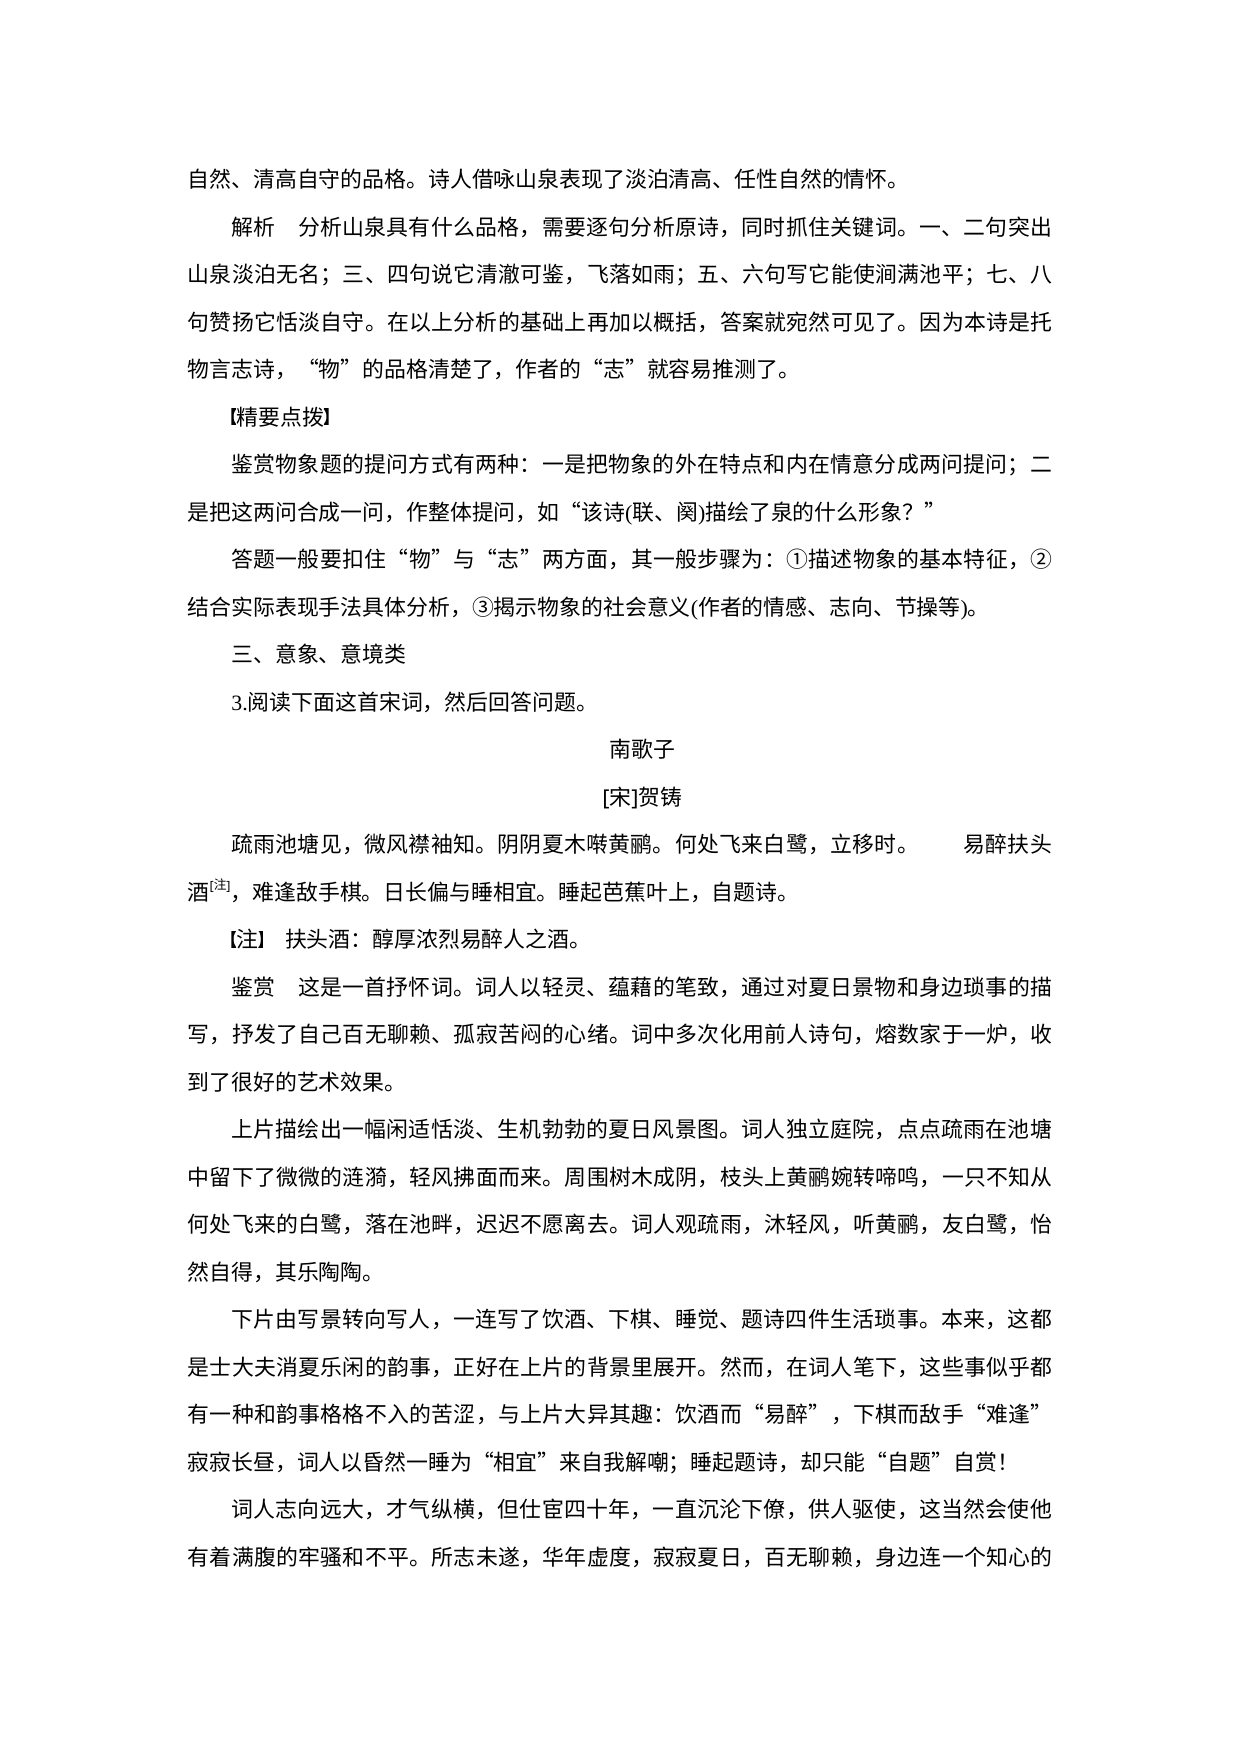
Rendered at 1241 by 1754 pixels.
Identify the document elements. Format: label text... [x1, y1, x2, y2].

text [187, 1492, 1053, 1571]
text 3.阅读下面这首宋词，然后回答问题。 [187, 684, 1053, 716]
text 三、意象、意境类 [187, 637, 1053, 669]
text 下片由写景转向写人，一连写了饮酒、下棋、睡觉、题诗四件生活琐事。本来，这都是士大夫消夏乐闲的韵事，正好在上片的背景里展开。然而，在词人笔下，这些事似乎都有一种和韵事格格不入的苦涩，与上片大异其趣：饮酒而“易醉”，下棋而敌手“难逢”；寂寂长昼，词人以昏然一睡为“相宜”来自我解嘲；睡起题诗，却只能“自题”自赏！ [187, 1302, 1053, 1476]
picture [323, 408, 329, 425]
text 答题一般要扣住“物”与“志”两方面，其一般步骤为：①描述物象的基本特征，②结合实际表现手法具体分析，③揭示物象的社会意义(作者的情感、志向、节操等)。 [187, 542, 1053, 621]
picture [231, 931, 237, 948]
text 南歌子 [187, 732, 1053, 764]
text 上片描绘出一幅闲适恬淡、生机勃勃的夏日风景图。词人独立庭院，点点疏雨在池塘中留下了微微的涟漪，轻风拂面而来。周围树木成阴，枝头上黄鹂婉转啼鸣，一只不知从何处飞来的白鹭，落在池畔，迟迟不愿离去。词人观疏雨，沐轻风，听黄鹂，友白鹭，怡然自得，其乐陶陶。 [187, 1112, 1053, 1286]
text [宋]贺铸 [187, 779, 1053, 811]
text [187, 162, 1053, 194]
text 疏雨池塘见，微风襟袖知。阴阴夏木啭黄鹂。何处飞来白鹭，立移时。 易醉扶头酒[注]，难逢敌手棋。日长偏与睡相宜。睡起芭蕉叶上，自题诗。 [187, 827, 1053, 906]
picture [231, 408, 237, 425]
text 解析 分析山泉具有什么品格，需要逐句分析原诗，同时抓住关键词。一、二句突出山泉淡泊无名；三、四句说它清澈可鉴，飞落如雨；五、六句写它能使涧满池平；七、八句赞扬它恬淡自守。在以上分析的基础上再加以概括，答案就宛然可见了。因为本诗是托物言志诗，“物”的品格清楚了，作者的“志”就容易推测了。 [187, 209, 1053, 384]
text 鉴赏 这是一首抒怀词。词人以轻灵、蕴藉的笔致，通过对夏日景物和身边琐事的描写，抒发了自己百无聊赖、孤寂苦闷的心绪。词中多次化用前人诗句，熔数家于一炉，收到了很好的艺术效果。 [187, 970, 1053, 1096]
text 鉴赏物象题的提问方式有两种：一是把物象的外在特点和内在情意分成两问提问；二是把这两问合成一问，作整体提问，如“该诗(联、阕)描绘了泉的什么形象？” [187, 447, 1053, 526]
text 精要点拨 [187, 399, 1053, 431]
text 注 扶头酒：醇厚浓烈易醉人之酒。 [187, 922, 1053, 954]
picture [258, 931, 263, 948]
